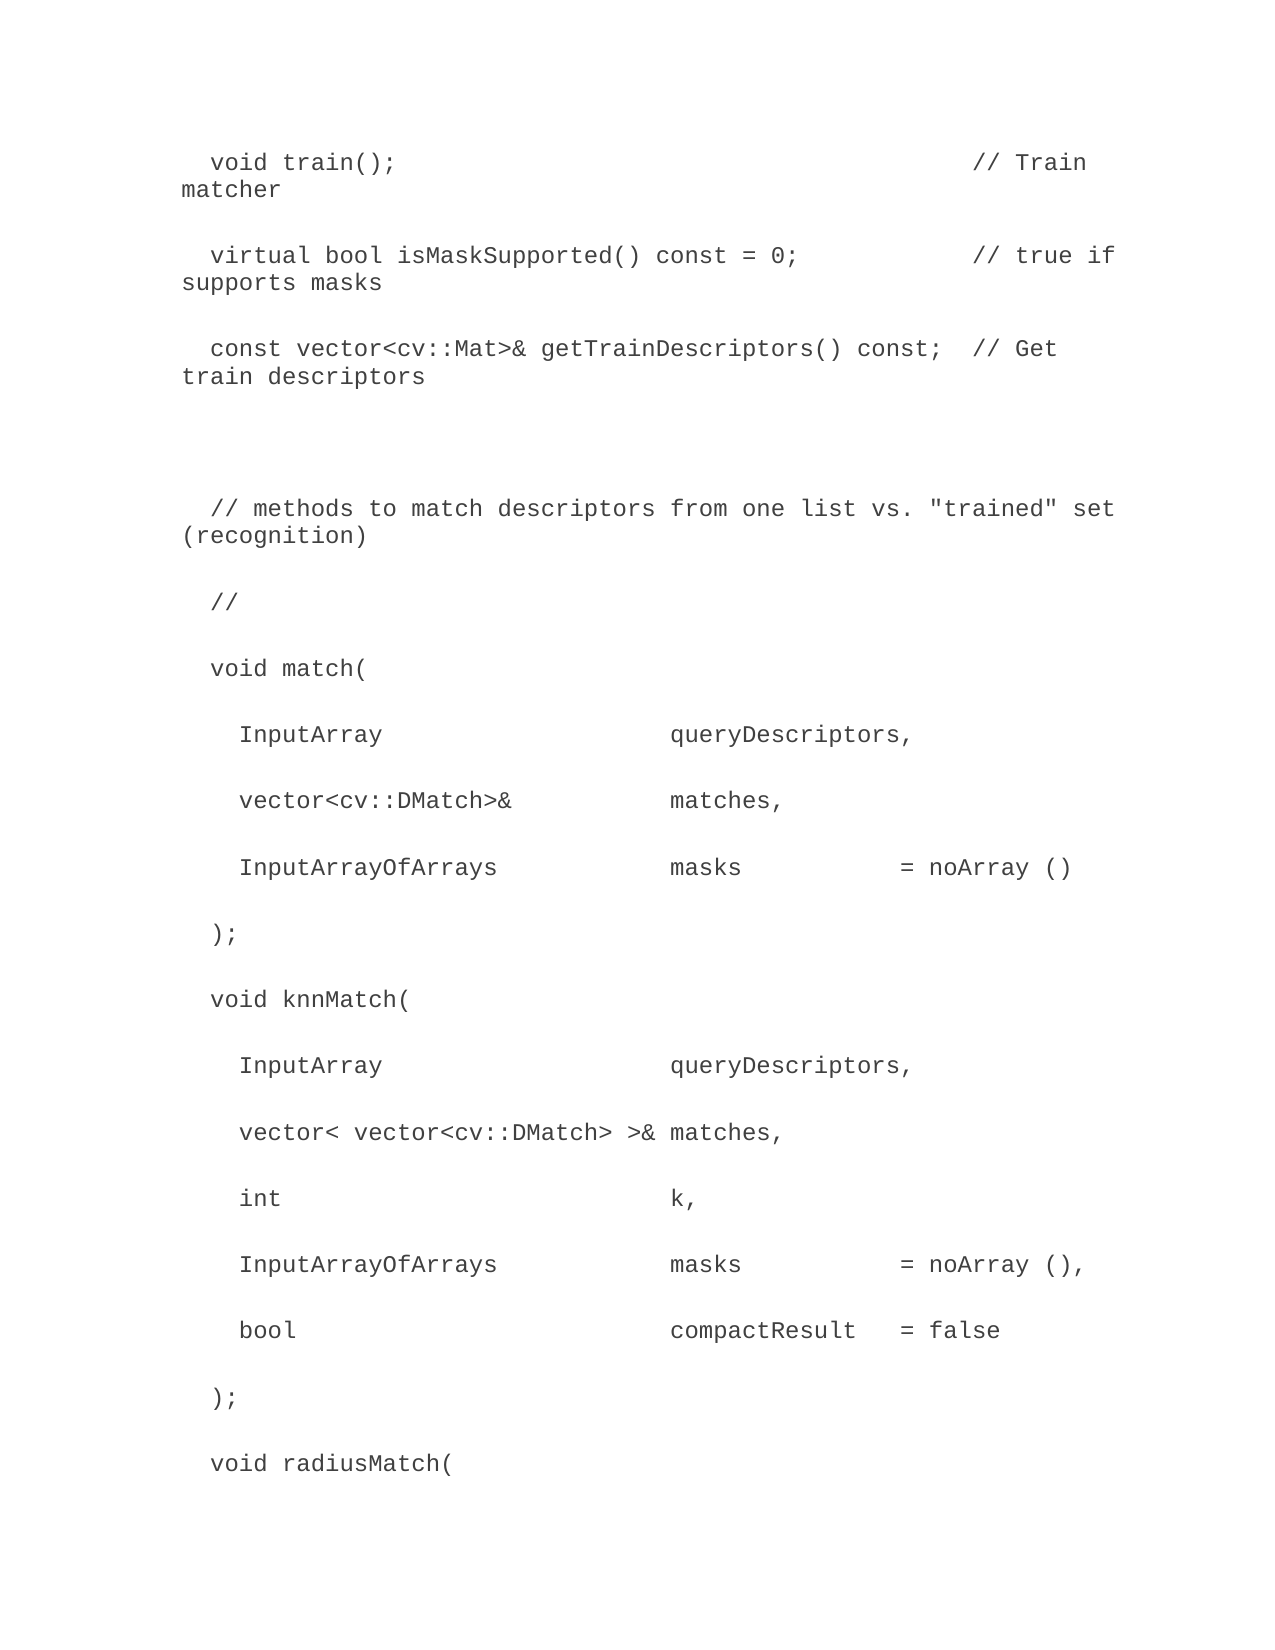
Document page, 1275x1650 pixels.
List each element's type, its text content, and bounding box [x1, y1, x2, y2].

text int k, [181, 1186, 1125, 1213]
text // [181, 590, 1125, 617]
text void train(); // Train matcher [181, 150, 1125, 204]
text InputArrayOfArrays masks = noArray () [181, 855, 1125, 882]
text // methods to match descriptors from one list vs. "trained" set (recognition) [181, 497, 1125, 551]
text void knnMatch( [181, 987, 1125, 1015]
text InputArrayOfArrays masks = noArray (), [181, 1252, 1125, 1280]
text vector<cv::DMatch>& matches, [181, 789, 1125, 816]
text InputArray queryDescriptors, [181, 722, 1125, 750]
text void radiusMatch( [181, 1451, 1125, 1478]
text bool compactResult = false [181, 1319, 1125, 1346]
text void match( [181, 656, 1125, 683]
text const vector<cv::Mat>& getTrainDescriptors() const; // Get train descriptors [181, 337, 1125, 391]
text ); [181, 921, 1125, 948]
text vector< vector<cv::DMatch> >& matches, [181, 1120, 1125, 1147]
text ); [181, 1385, 1125, 1412]
text InputArray queryDescriptors, [181, 1054, 1125, 1081]
text virtual bool isMaskSupported() const = 0; // true if supports masks [181, 243, 1125, 298]
